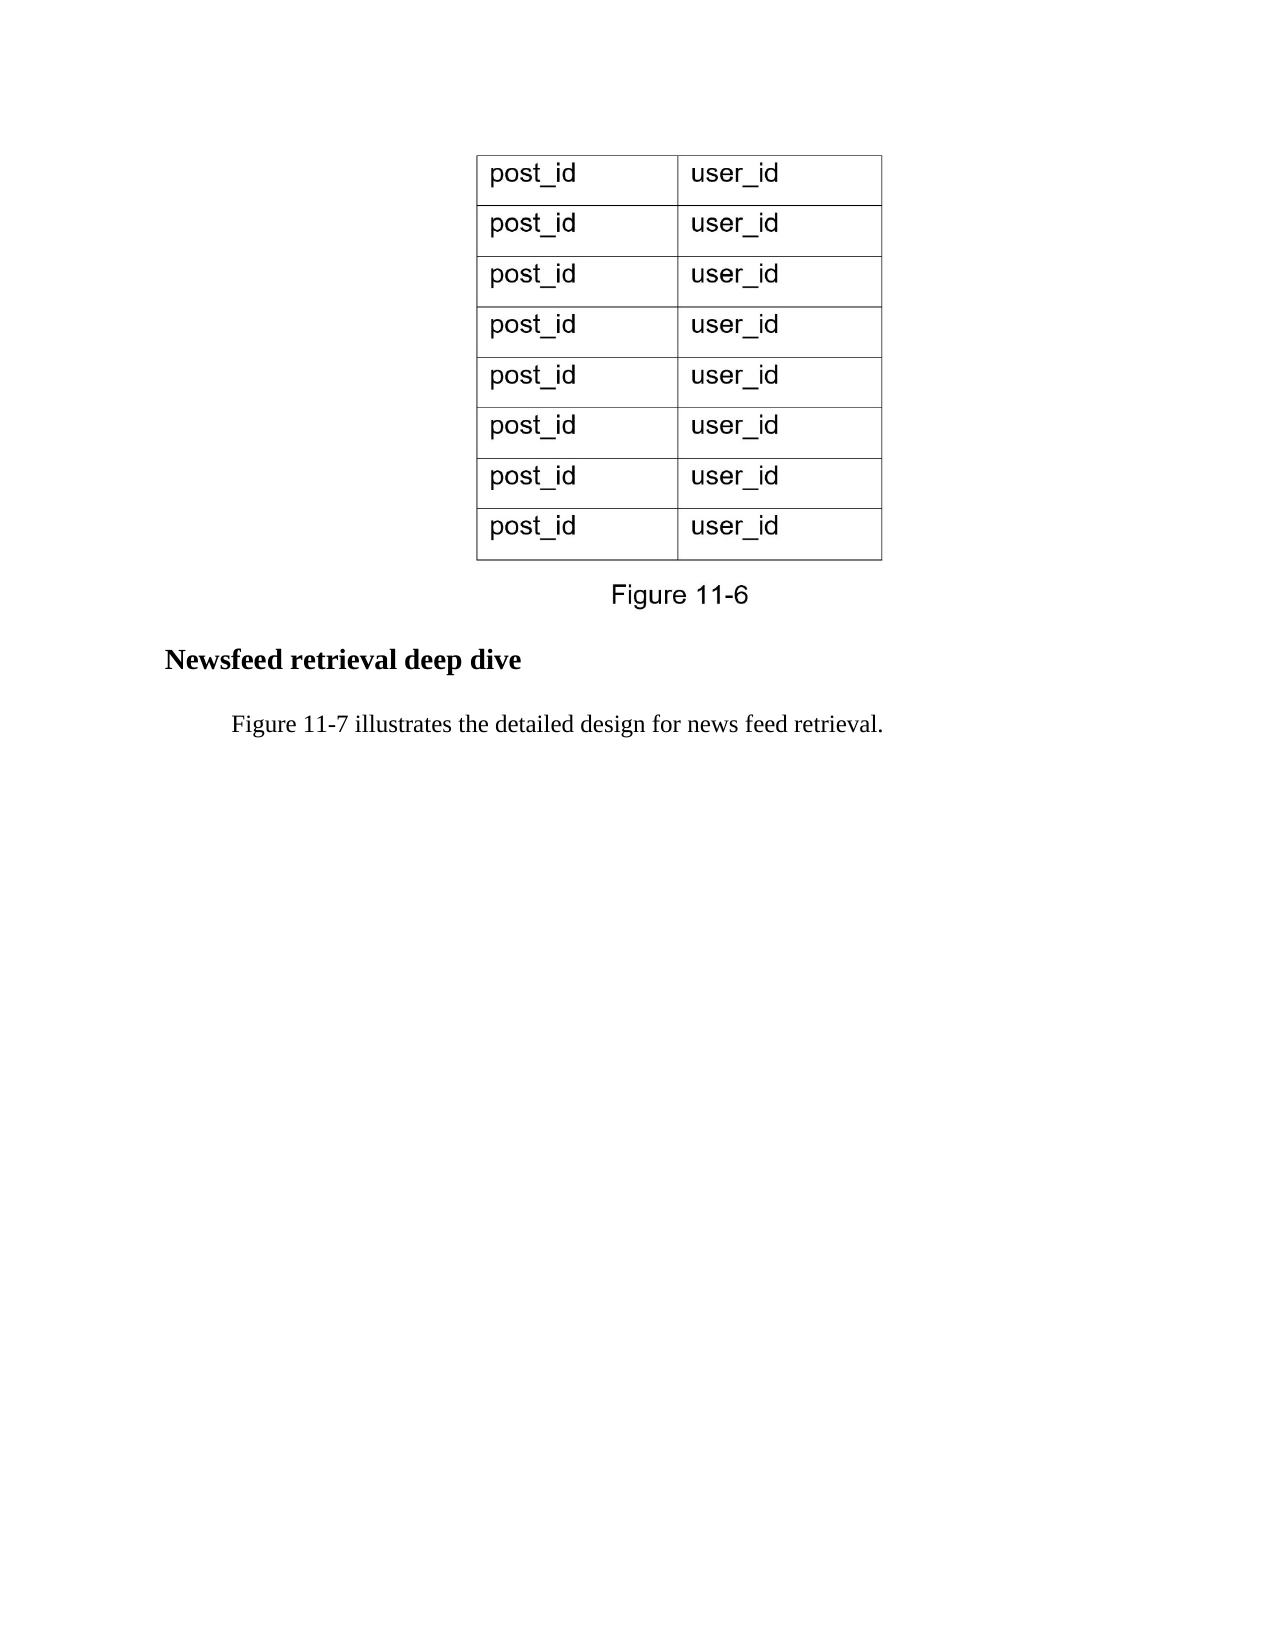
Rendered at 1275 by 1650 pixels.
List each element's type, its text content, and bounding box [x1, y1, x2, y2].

text Figure 11-7 illustrates the detailed design for news feed retrieval. [150, 709, 1125, 738]
subtitle Newsfeed retrieval deep dive [150, 642, 1125, 676]
picture [468, 150, 888, 614]
